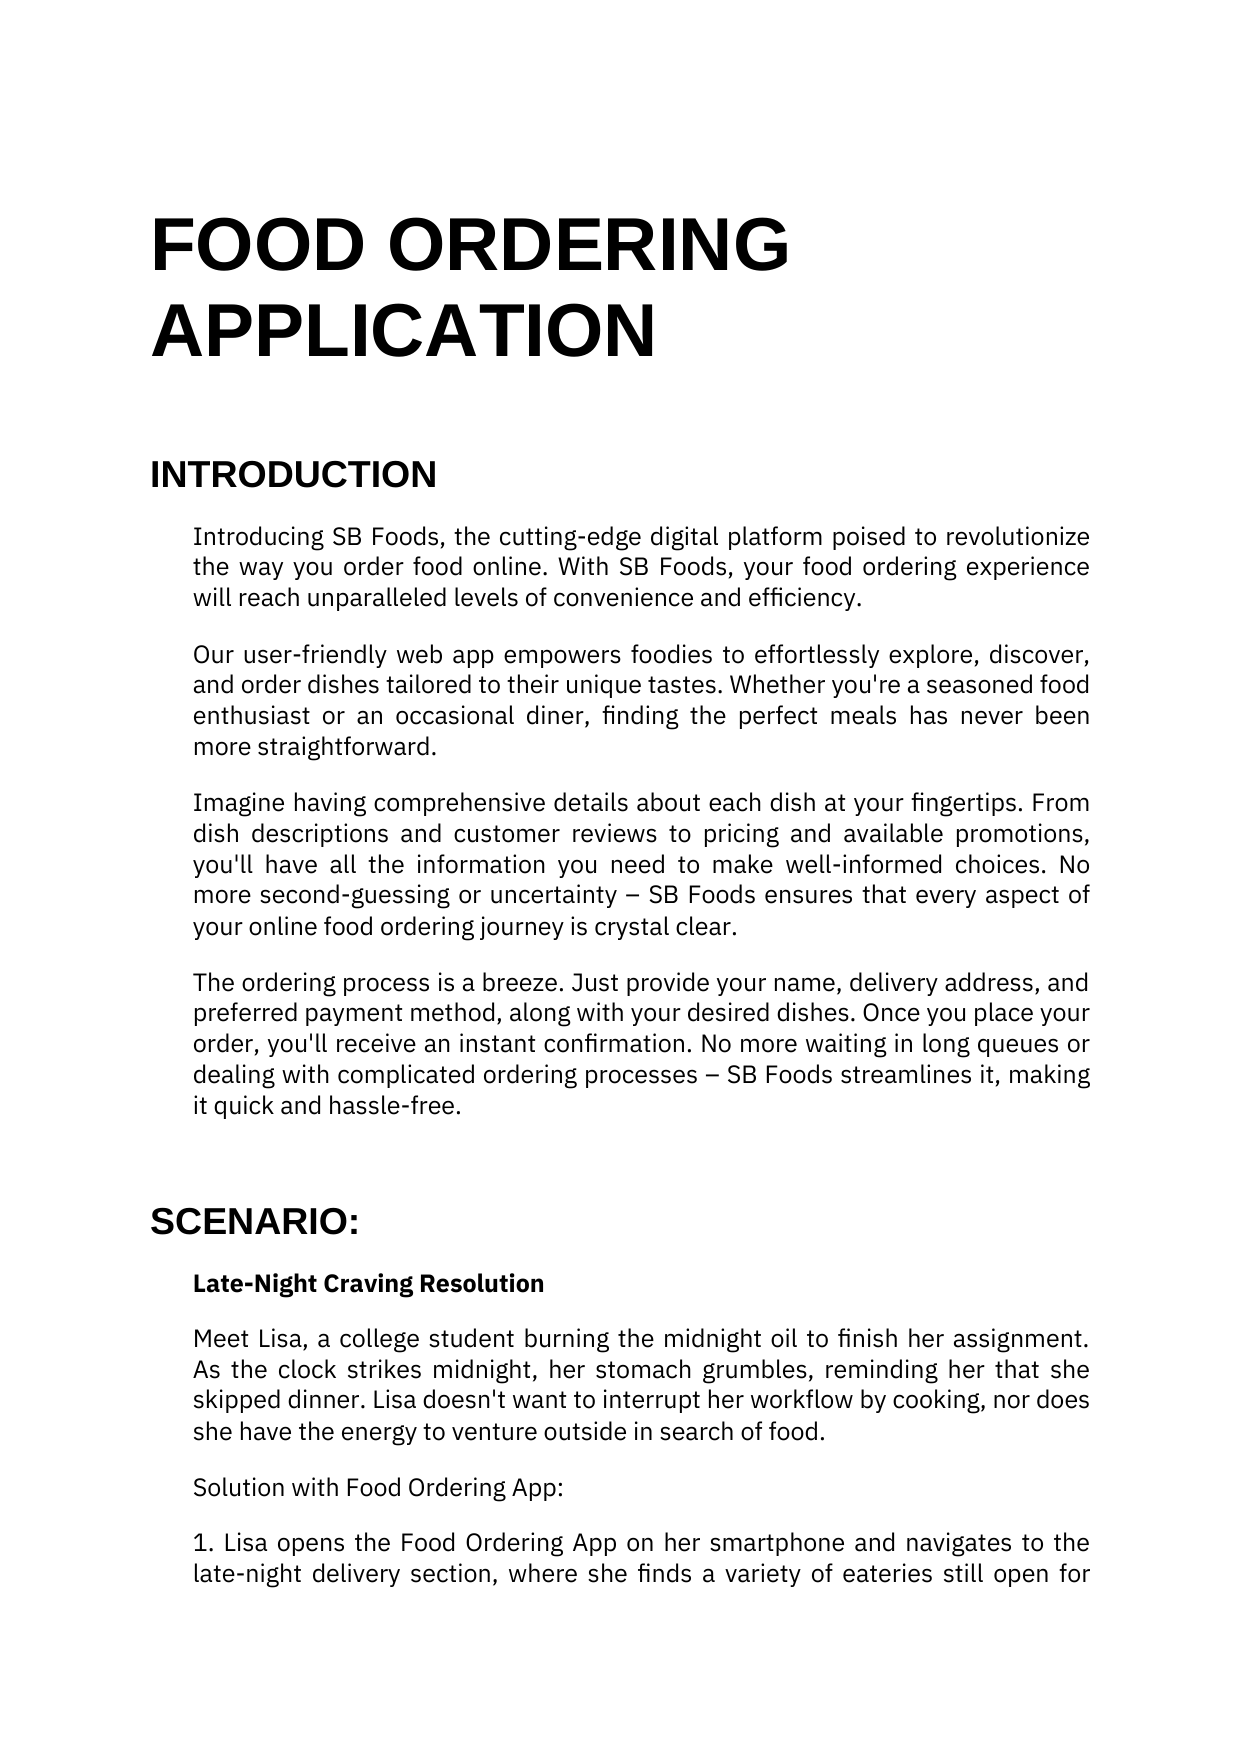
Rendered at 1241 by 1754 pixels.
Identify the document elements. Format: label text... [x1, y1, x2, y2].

text Meet Lisa, a college student burning the midnight oil to finish her assignment. As the clock strikes midnight, her stomach grumbles, reminding her that she skipped dinner. Lisa doesn't want to interrupt her workflow by cooking, nor does she have the energy to venture outside in search of food. [193, 1323, 1091, 1447]
subtitle Imagine having comprehensive details about each dish at your fingertips. From dish descriptions and customer reviews to pricing and available promotions, you'll have all the information you need to make well-informed choices. No more second-guessing or uncertainty – SB Foods ensures that every aspect of your online food ordering journey is crystal clear. [193, 787, 1091, 942]
subtitle Our user-friendly web app empowers foodies to effortlessly explore, discover, and order dishes tailored to their unique tastes. Whether you're a seasoned food enthusiast or an occasional diner, finding the perfect meals has never been more straightforward. [193, 638, 1091, 762]
title FOOD ORDERING APPLICATION [150, 200, 816, 372]
subtitle SCENARIO: [150, 1202, 1091, 1243]
text Late-Night Craving Resolution [193, 1267, 1091, 1298]
text Solution with Food Ordering App: [193, 1472, 1091, 1502]
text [193, 1527, 1091, 1589]
subtitle The ordering process is a breeze. Just provide your name, delivery address, and preferred payment method, along with your desired dishes. Once you place your order, you'll receive an instant confirmation. No more waiting in long queues or dealing with complicated ordering processes – SB Foods streamlines it, making it quick and hassle-free. [193, 967, 1091, 1121]
subtitle INTRODUCTION [150, 453, 816, 496]
subtitle Introducing SB Foods, the cutting-edge digital platform poised to revolutionize the way you order food online. With SB Foods, your food ordering experience will reach unparalleled levels of convenience and efficiency. [193, 521, 1091, 613]
